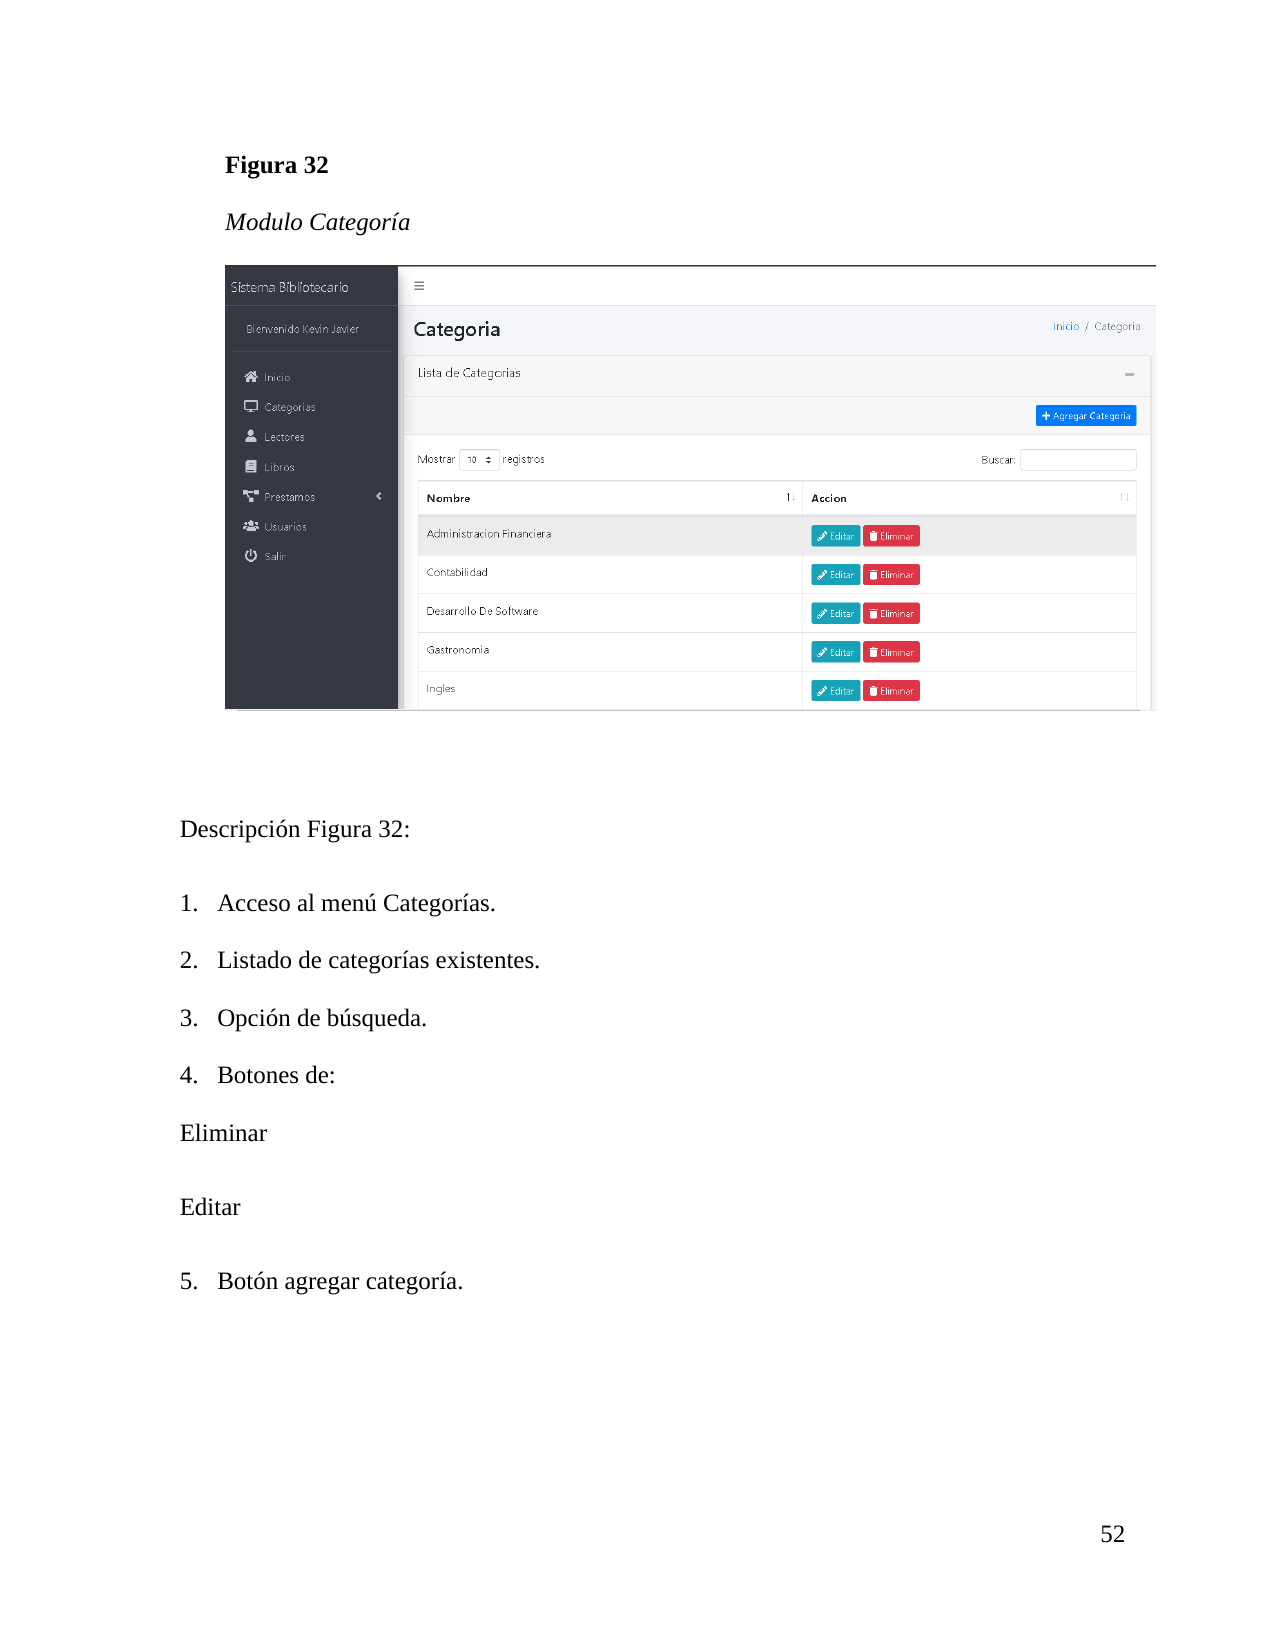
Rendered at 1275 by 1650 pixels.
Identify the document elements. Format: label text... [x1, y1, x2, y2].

list Botón agregar categoría. [179, 1266, 1125, 1295]
text Eliminar [150, 1118, 1125, 1147]
picture [225, 265, 1157, 711]
text Descripción Figura 32: [179, 814, 1125, 843]
text Editar [150, 1192, 1125, 1221]
list Listado de categorías existentes. [179, 946, 1125, 974]
list Acceso al menú Categorías. [179, 888, 1125, 917]
text Figura 32 Modulo Categoría [225, 150, 1125, 236]
list Botones de: [179, 1061, 1125, 1089]
list Opción de búsqueda. [179, 1003, 1125, 1032]
